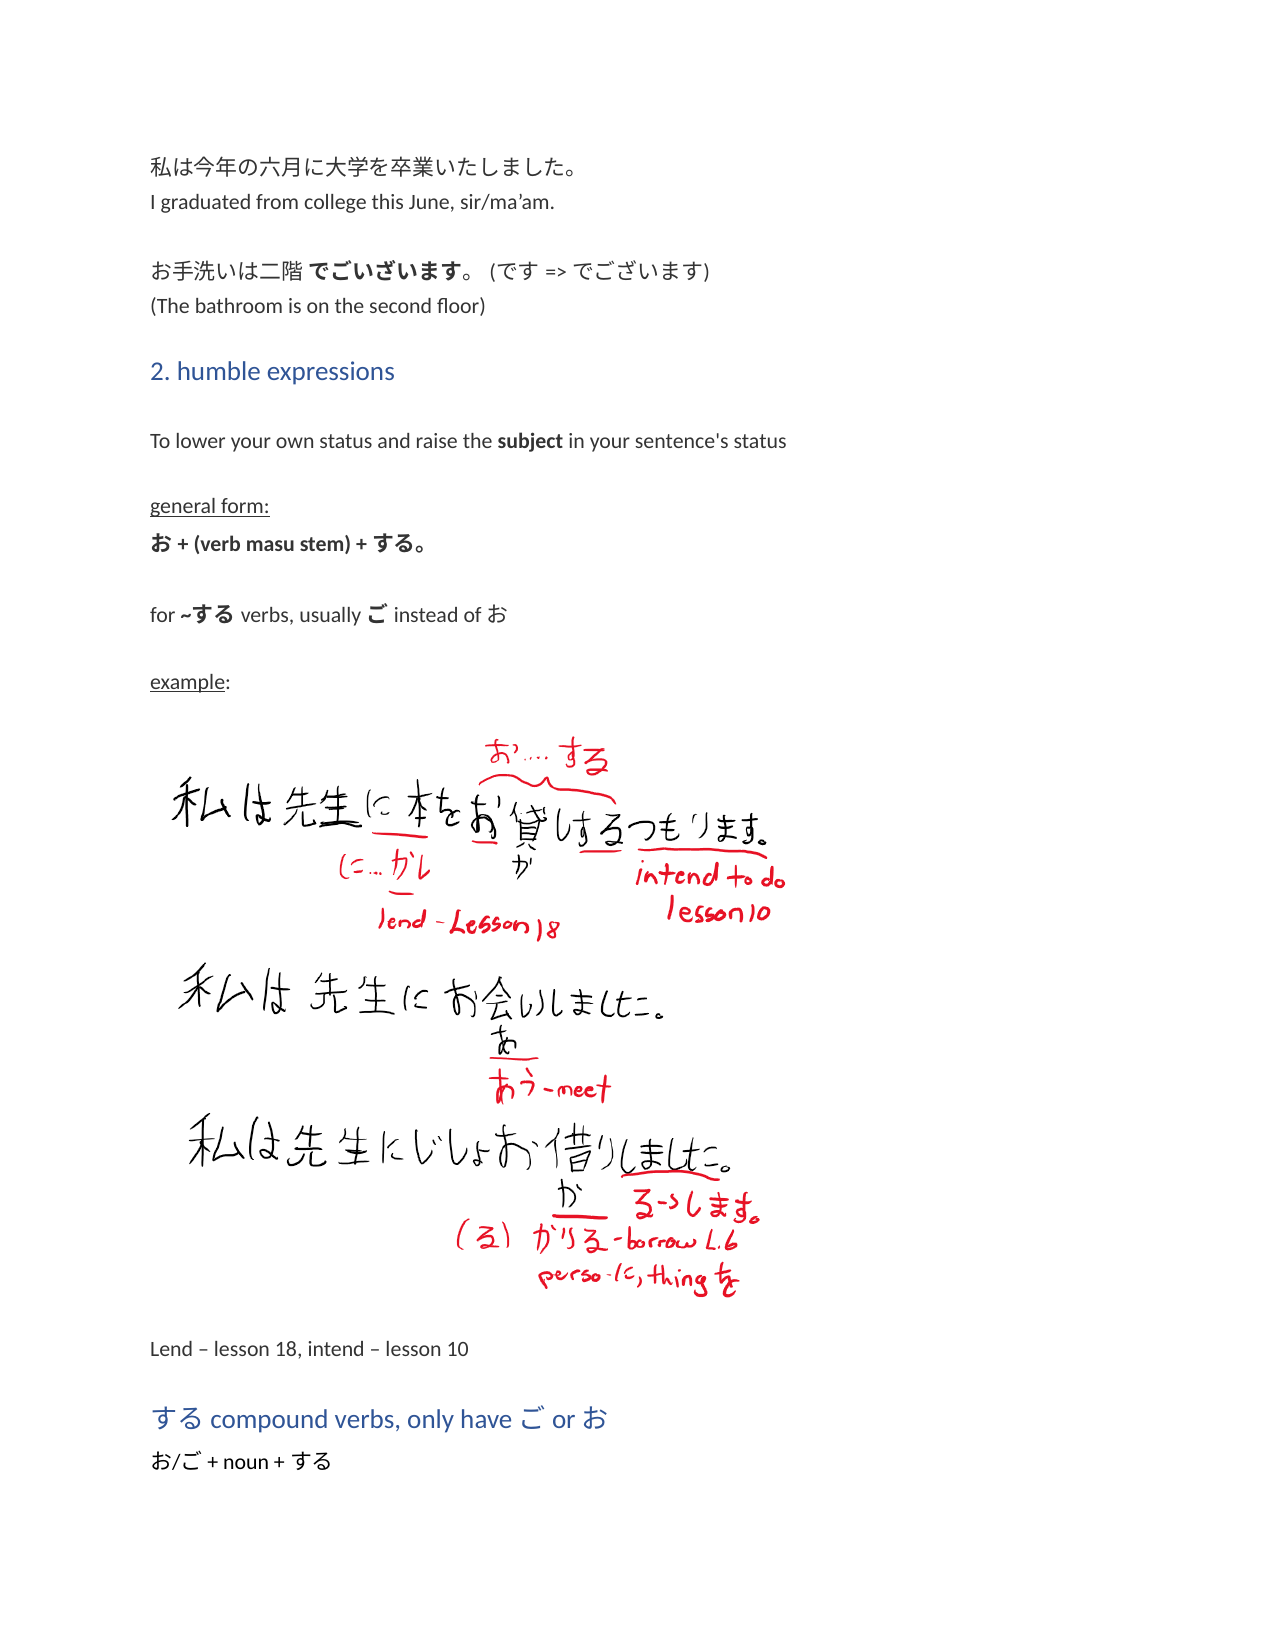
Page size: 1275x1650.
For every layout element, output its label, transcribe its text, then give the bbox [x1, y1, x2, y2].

text お手洗いは二階 でごいざいます。 (です => でございます) [150, 254, 1125, 286]
text お + (verb masu stem) + する。 [150, 526, 1125, 557]
text To lower your own status and raise the subject in your sentence's status [150, 427, 1125, 453]
text Lend – lesson 18, intend – lesson 10 [150, 1335, 1125, 1362]
text お/ご + noun + する [150, 1444, 1125, 1475]
subtitle 2. humble expressions [150, 354, 1125, 387]
text (The bathroom is on the second floor) [150, 292, 1125, 319]
picture [150, 733, 800, 1329]
subtitle する compound verbs, only have ご or お [150, 1397, 1125, 1436]
text 私は今年の六月に大学を卒業いたしました。 [150, 149, 1125, 181]
text for ~する verbs, usually ご instead of お [150, 597, 1125, 628]
text I graduated from college this June, sir/ma’am. [150, 188, 1125, 214]
text general form: [150, 493, 1125, 519]
text example: [150, 668, 1125, 695]
